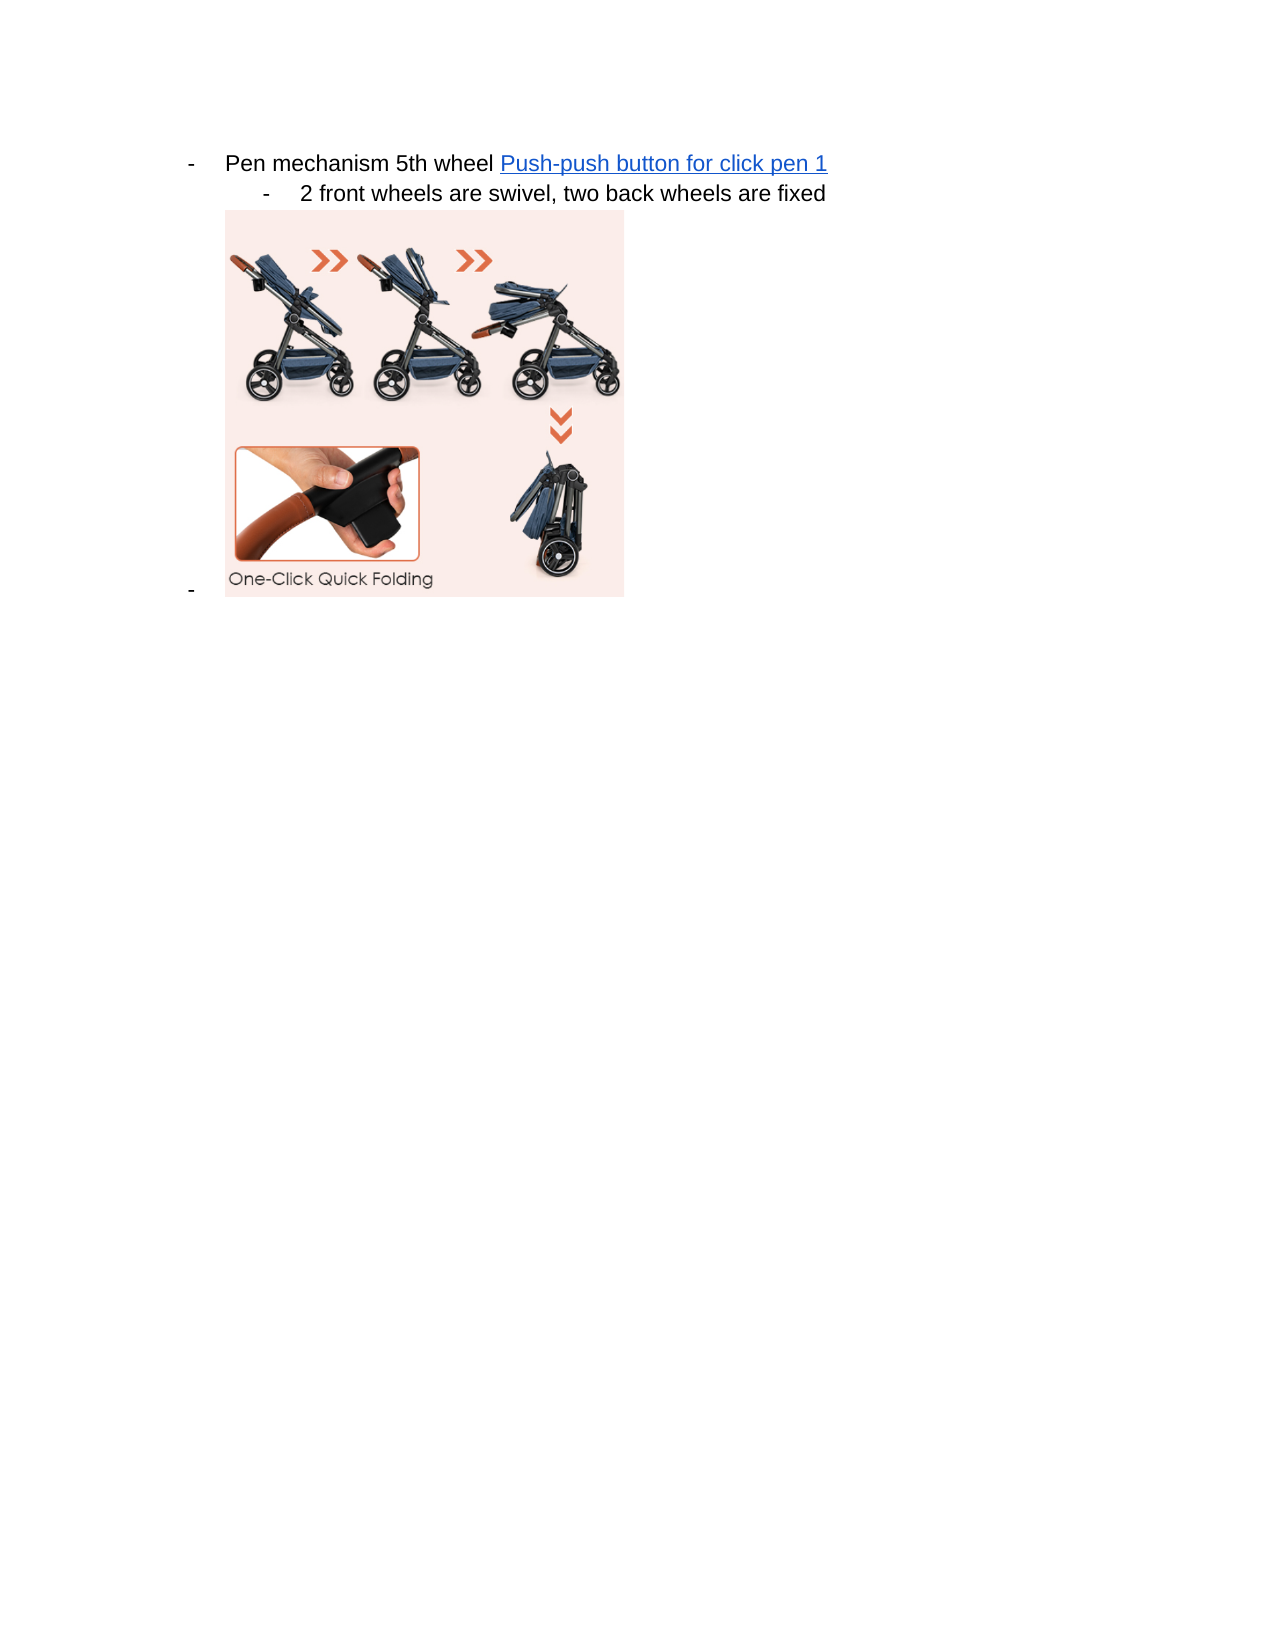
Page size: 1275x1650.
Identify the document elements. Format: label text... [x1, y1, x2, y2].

list Pen mechanism 5th wheel Push-push button for click pen 1 [187, 150, 1125, 176]
list 2 front wheels are swivel, two back wheels are fixed [262, 180, 1125, 207]
picture [225, 210, 625, 597]
